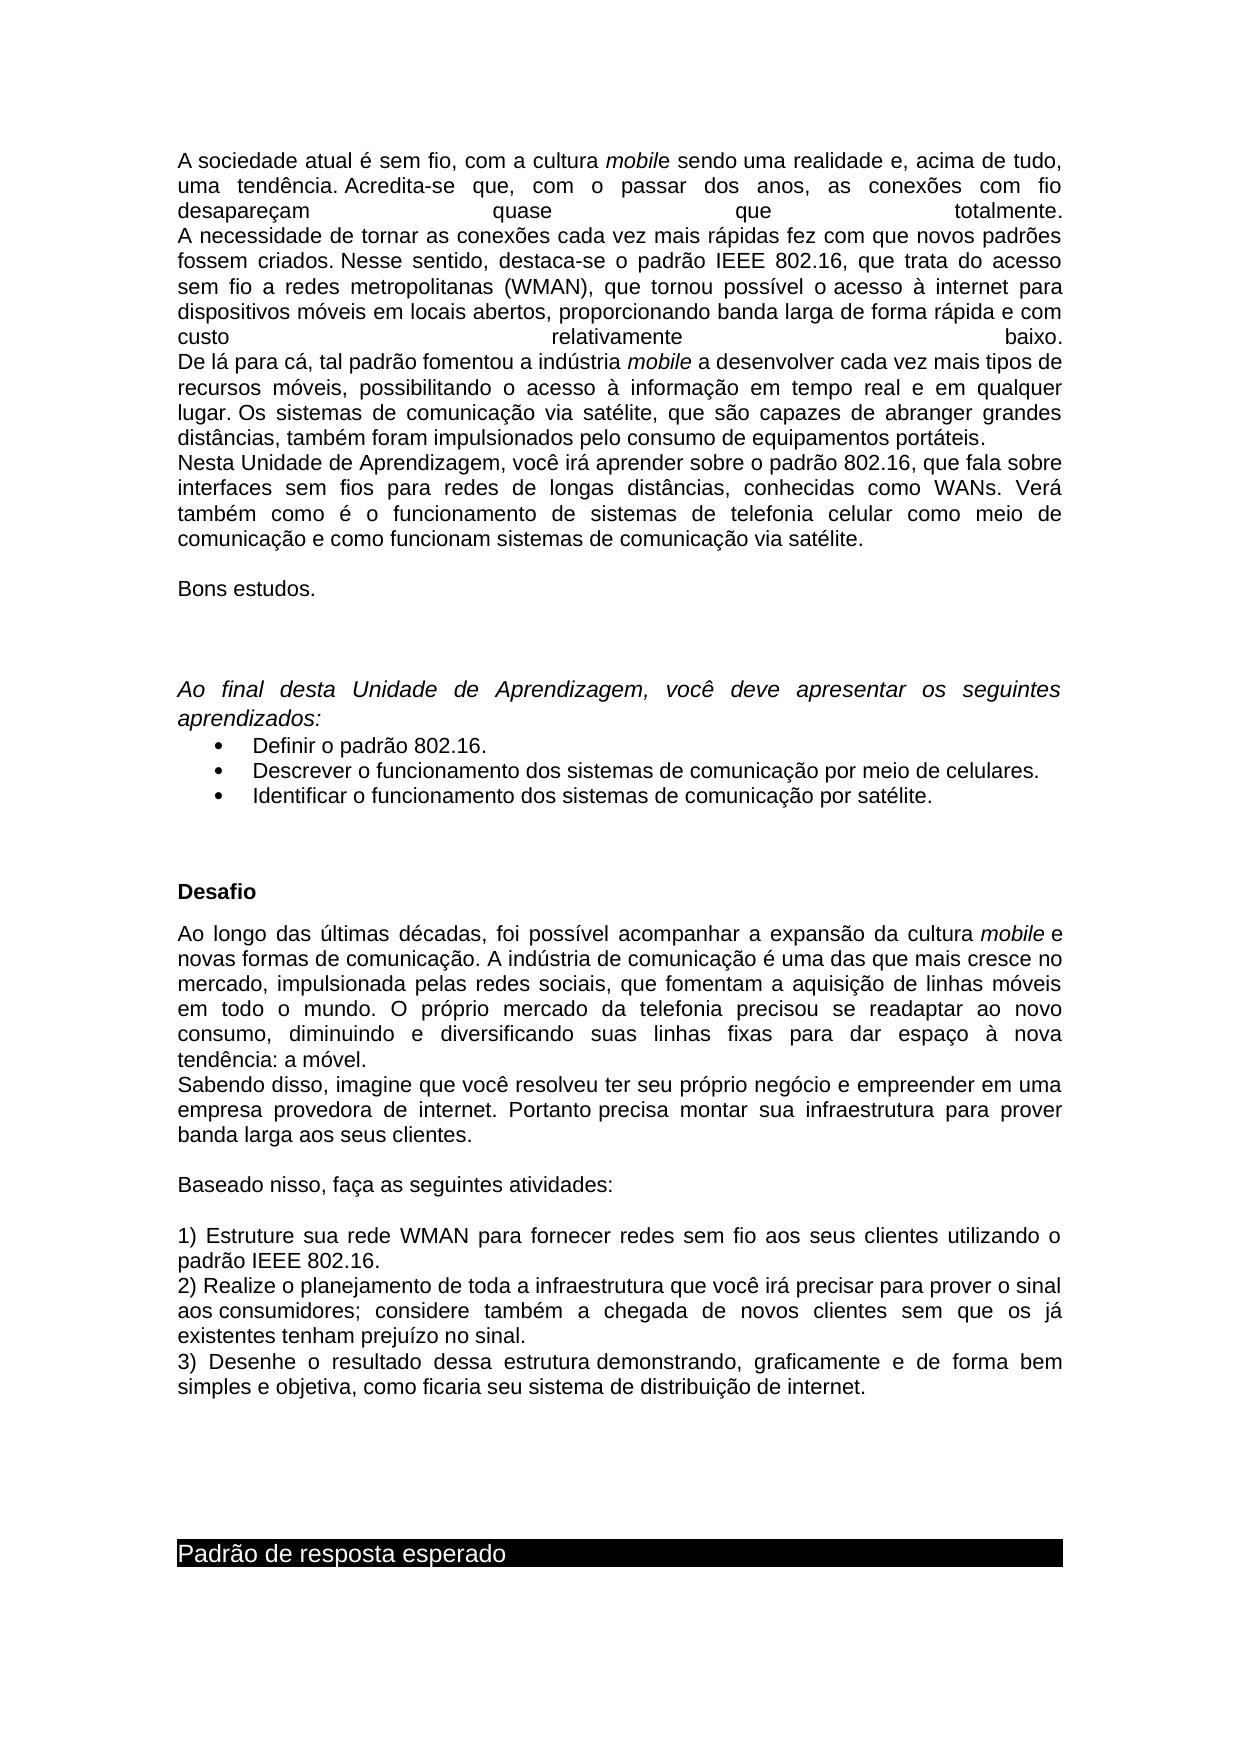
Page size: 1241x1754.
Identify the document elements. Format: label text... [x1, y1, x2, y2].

text Bons estudos. [177, 576, 1063, 601]
list Definir o padrão 802.16. [215, 733, 1063, 758]
text Desafio [177, 878, 1063, 904]
text 1) Estruture sua rede WMAN para fornecer redes sem fio aos seus clientes utilizando o padrão IEEE 802.16. [177, 1222, 1063, 1273]
text Sabendo disso, imagine que você resolveu ter seu próprio negócio e empreender em uma empresa provedora de internet. Portanto precisa montar sua infraestrutura para prover banda larga aos seus clientes. [177, 1072, 1063, 1147]
text 3) Desenhe o resultado dessa estrutura demonstrando, graficamente e de forma bem simples e objetiva, como ficaria seu sistema de distribuição de internet. [177, 1348, 1063, 1399]
subtitle Ao final desta Unidade de Aprendizagem, você deve apresentar os seguintes aprendizados: [177, 676, 1063, 731]
text Baseado nisso, faça as seguintes atividades: [177, 1172, 1063, 1197]
list Identificar o funcionamento dos sistemas de comunicação por satélite. [215, 783, 1063, 809]
text A sociedade atual é sem fio, com a cultura mobile sendo uma realidade e, acima de tudo, uma tendência. Acredita-se que, com o passar dos anos, as conexões com fio desapareçam quase que totalmente. A necessidade de tornar as conexões cada vez mais rápidas fez com que novos padrões fossem criados. Nesse sentido, destaca-se o padrão IEEE 802.16, que trata do acesso sem fio a redes metropolitanas (WMAN), que tornou possível o acesso à internet para dispositivos móveis em locais abertos, proporcionando banda larga de forma rápida e com custo relativamente baixo. De lá para cá, tal padrão fomentou a indústria mobile a desenvolver cada vez mais tipos de recursos móveis, possibilitando o acesso à informação em tempo real e em qualquer lugar. Os sistemas de comunicação via satélite, que são capazes de abranger grandes distâncias, também foram impulsionados pelo consumo de equipamentos portáteis. [177, 148, 1063, 450]
text Nesta Unidade de Aprendizagem, você irá aprender sobre o padrão 802.16, que fala sobre interfaces sem fios para redes de longas distâncias, conhecidas como WANs. Verá também como é o funcionamento de sistemas de telefonia celular como meio de comunicação e como funcionam sistemas de comunicação via satélite. [177, 450, 1063, 551]
text 2) Realize o planejamento de toda a infraestrutura que você irá precisar para prover o sinal aos consumidores; considere também a chegada de novos clientes sem que os já existentes tenham prejuízo no sinal. [177, 1273, 1063, 1348]
text Ao longo das últimas décadas, foi possível acompanhar a expansão da cultura mobile e novas formas de comunicação. A indústria de comunicação é uma das que mais cresce no mercado, impulsionada pelas redes sociais, que fomentam a aquisição de linhas móveis em todo o mundo. O próprio mercado da telefonia precisou se readaptar ao novo consumo, diminuindo e diversificando suas linhas fixas para dar espaço à nova tendência: a móvel. [177, 920, 1063, 1072]
text Padrão de resposta esperado [177, 1539, 1063, 1567]
list Descrever o funcionamento dos sistemas de comunicação por meio de celulares. [215, 758, 1063, 783]
